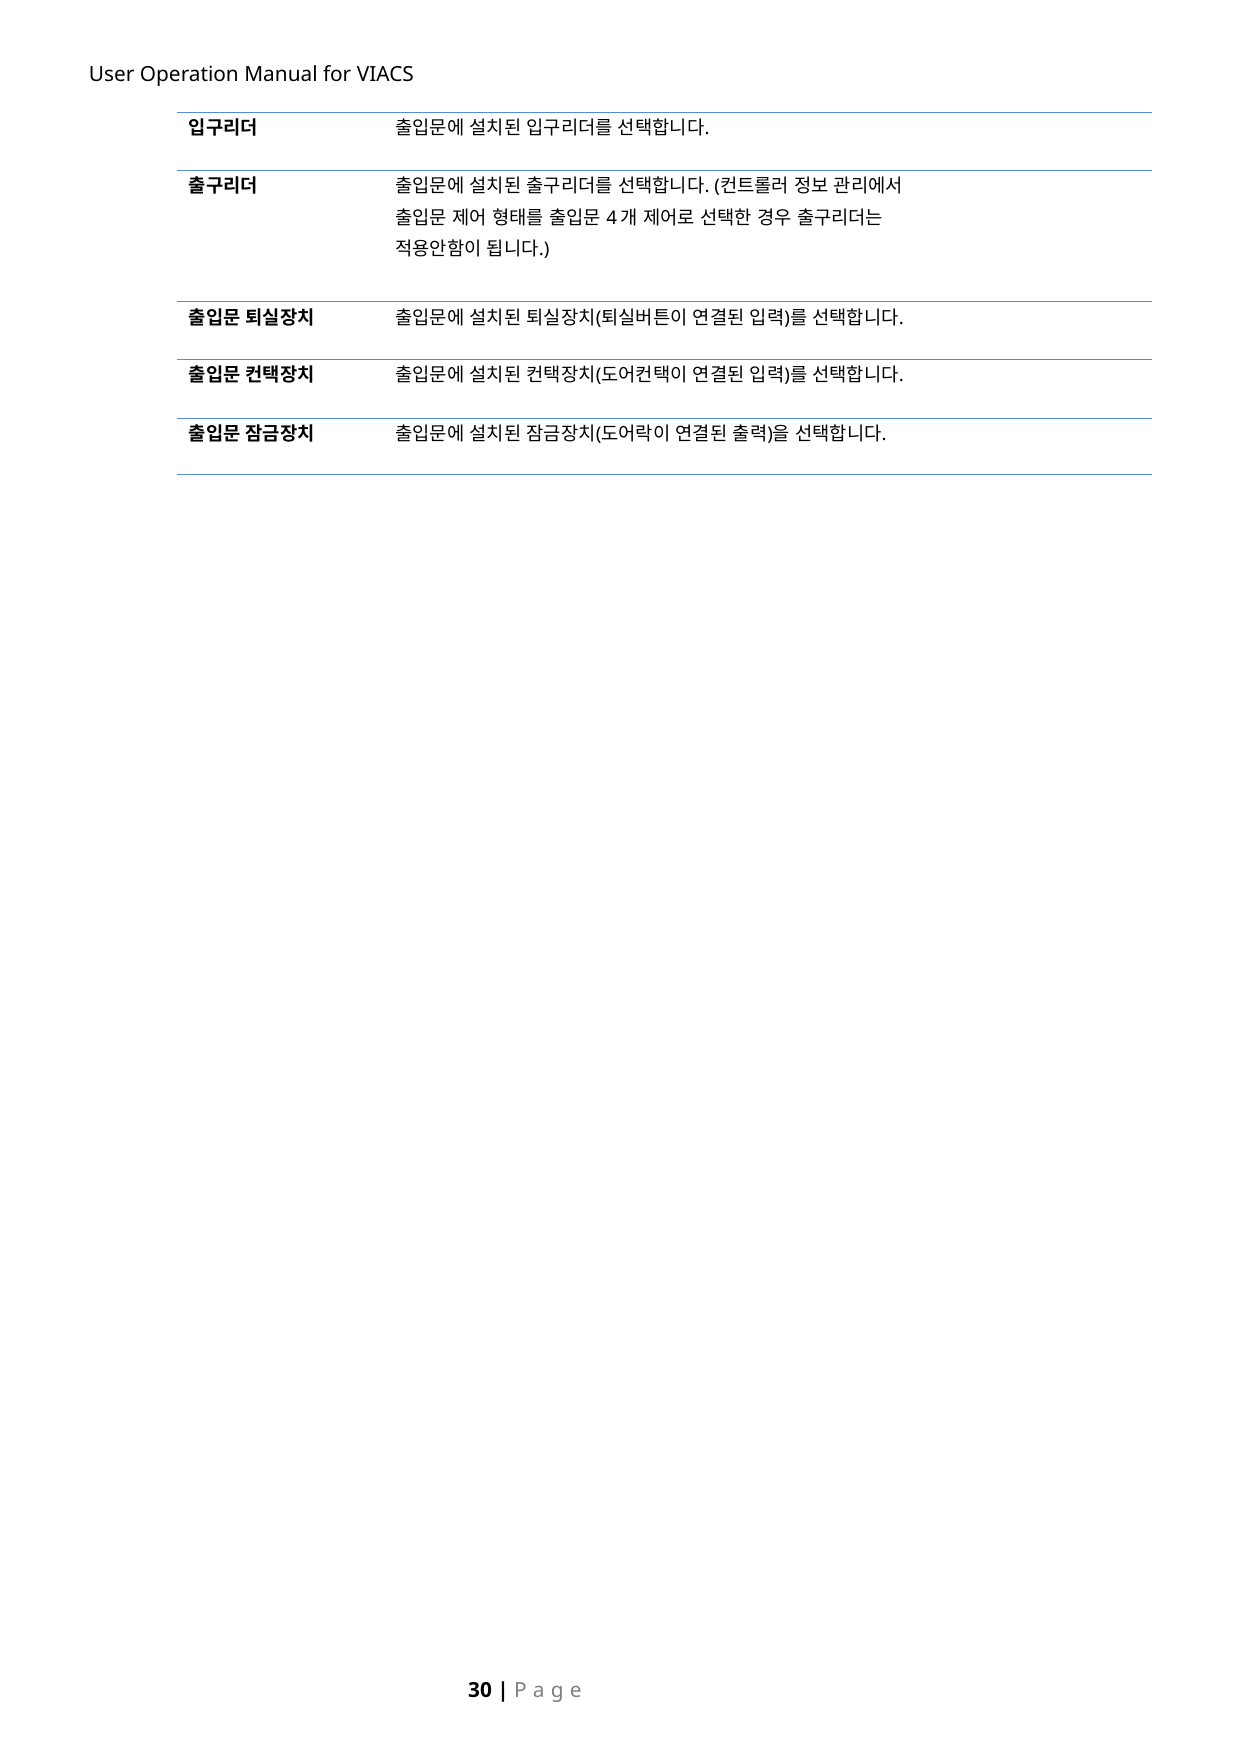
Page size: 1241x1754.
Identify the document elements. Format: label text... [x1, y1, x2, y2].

table_cell 출구리더 [177, 171, 339, 301]
table_cell 출입문에 설치된 출구리더를 선택합니다. (컨트롤러 정보 관리에서 출입문 제어 형태를 출입문 4개 제어로 선택한 경우 출구리더는 적용안함이 됩니다.) [340, 171, 1152, 301]
table_cell 출입문에 설치된 잠금장치(도어락이 연결된 출력)을 선택합니다. [340, 419, 1152, 474]
table_cell 출입문에 설치된 퇴실장치(퇴실버튼이 연결된 입력)를 선택합니다. [340, 302, 1152, 359]
table_cell 출입문 컨택장치 [177, 360, 339, 418]
table_cell 입구리더 [177, 113, 339, 170]
table_cell 출입문에 설치된 입구리더를 선택합니다. [340, 113, 1152, 170]
table_cell 출입문에 설치된 컨택장치(도어컨택이 연결된 입력)를 선택합니다. [340, 360, 1152, 418]
table_cell 출입문 퇴실장치 [177, 302, 339, 359]
table_cell 출입문 잠금장치 [177, 419, 339, 474]
